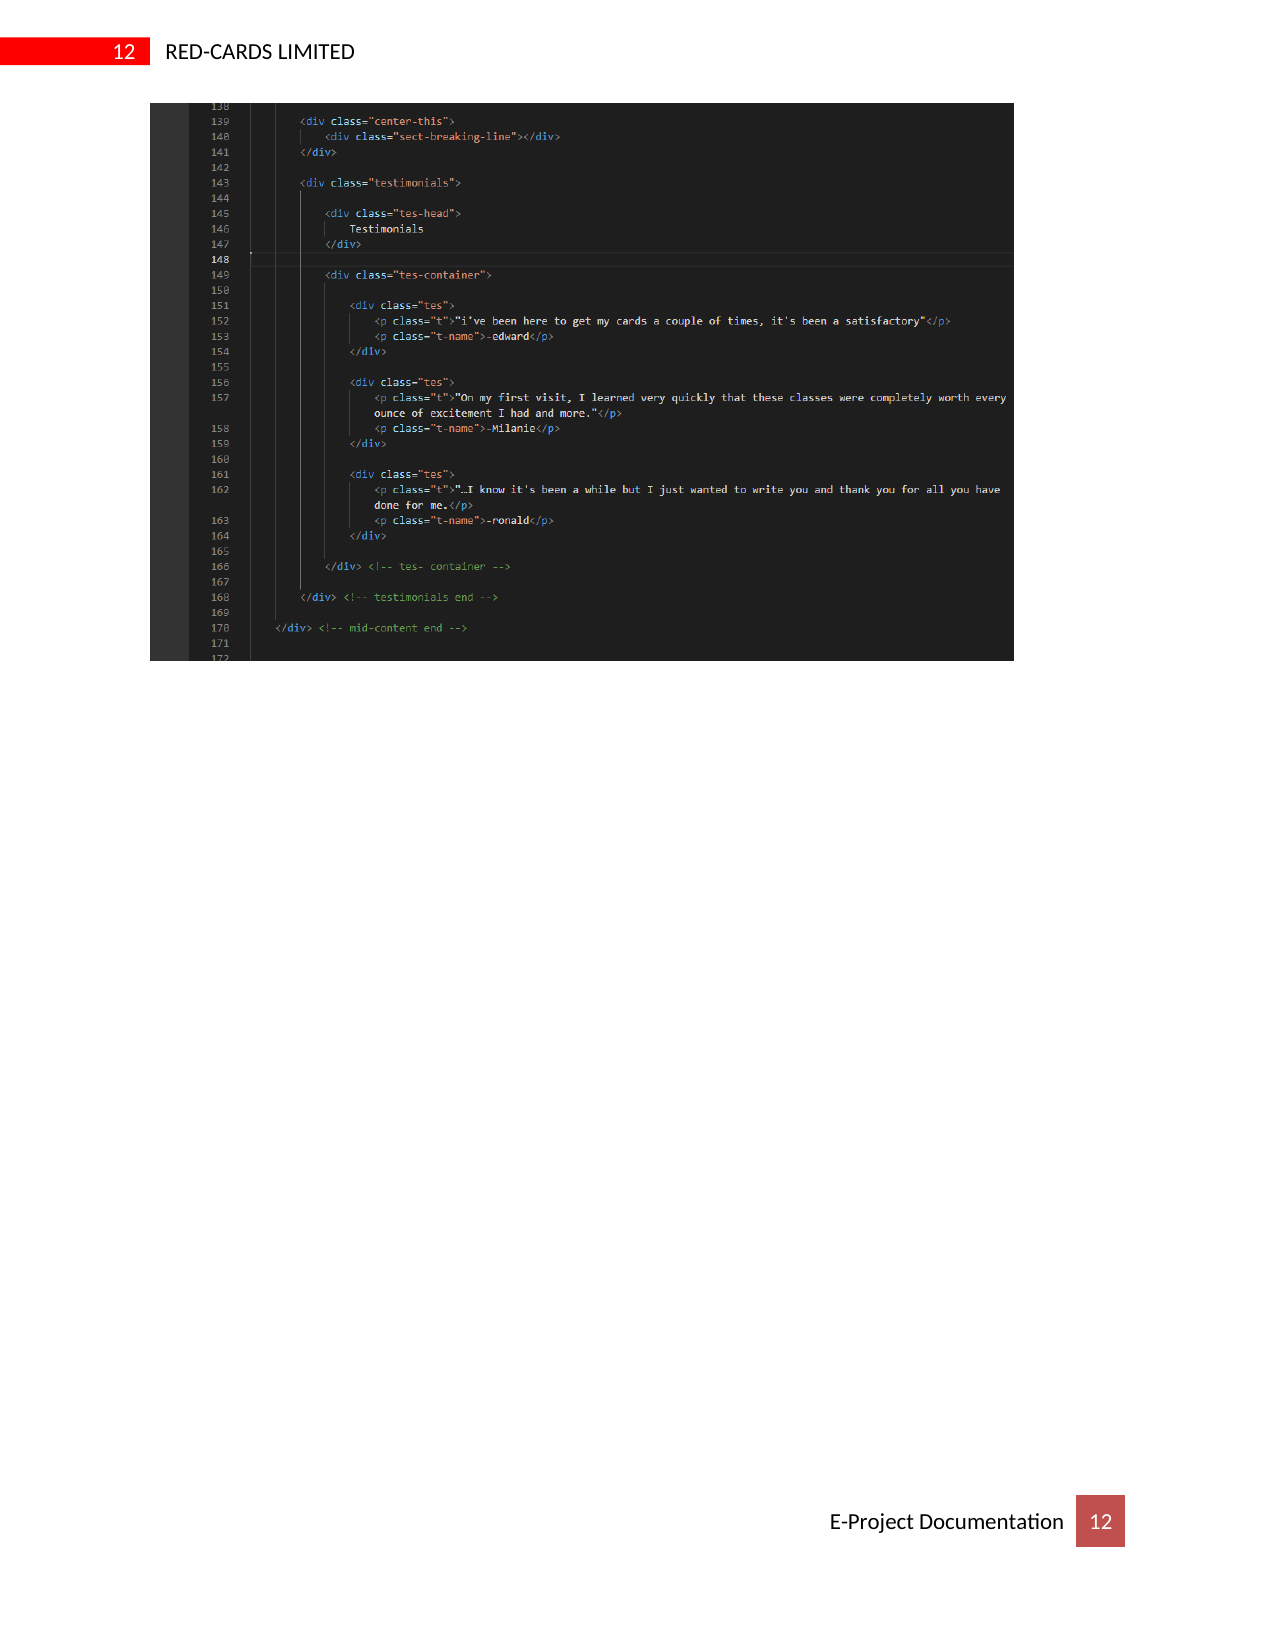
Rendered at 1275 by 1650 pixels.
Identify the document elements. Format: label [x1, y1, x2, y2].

picture [150, 103, 1014, 661]
